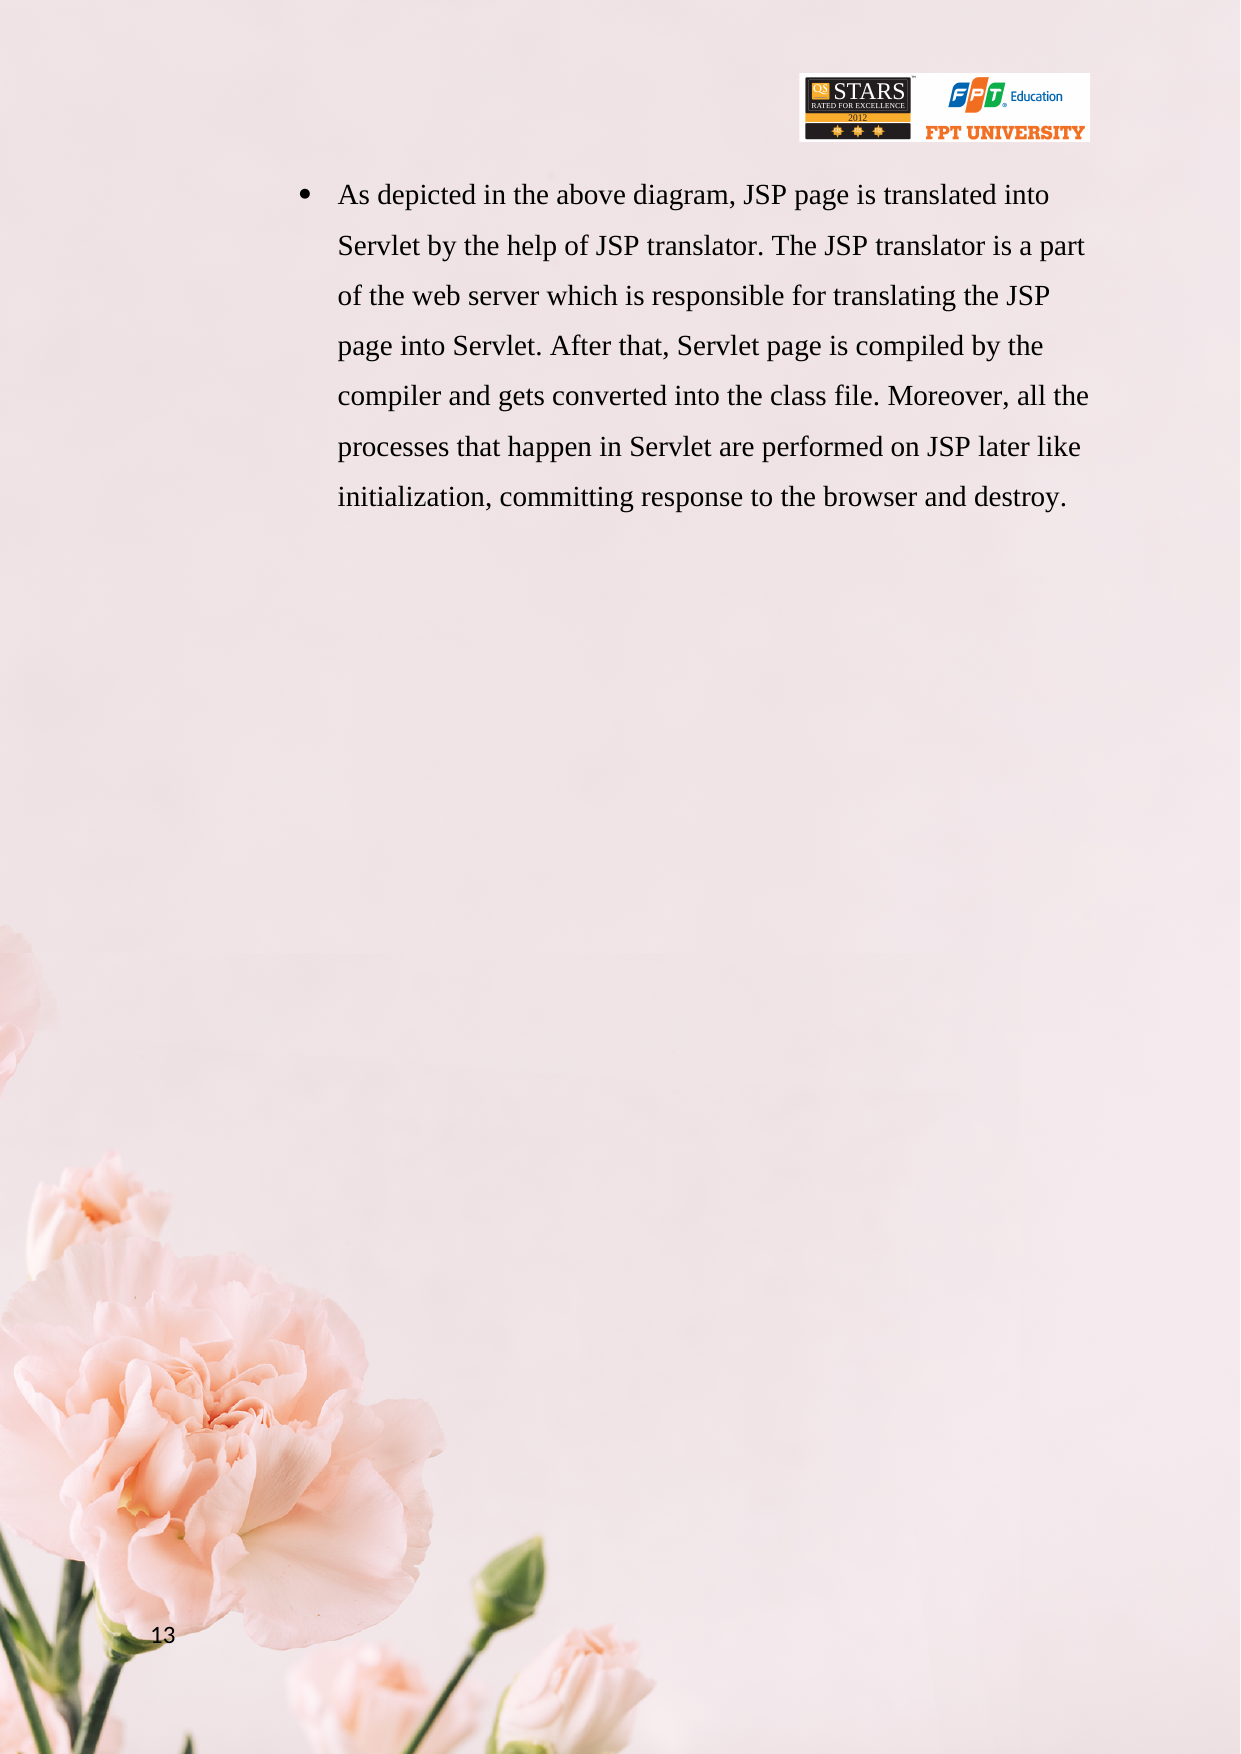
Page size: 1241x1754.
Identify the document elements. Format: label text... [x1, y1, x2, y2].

list As depicted in the above diagram, JSP page is translated into Servlet by the help of JSP translator. The JSP translator is a part of the web server which is responsible for translating the JSP page into Servlet. After that, Servlet page is compiled by the compiler and gets converted into the class file. Moreover, all the processes that happen in Servlet are performed on JSP later like initialization, committing response to the browser and destroy. [300, 177, 1090, 513]
picture [0, 0, 1241, 1754]
